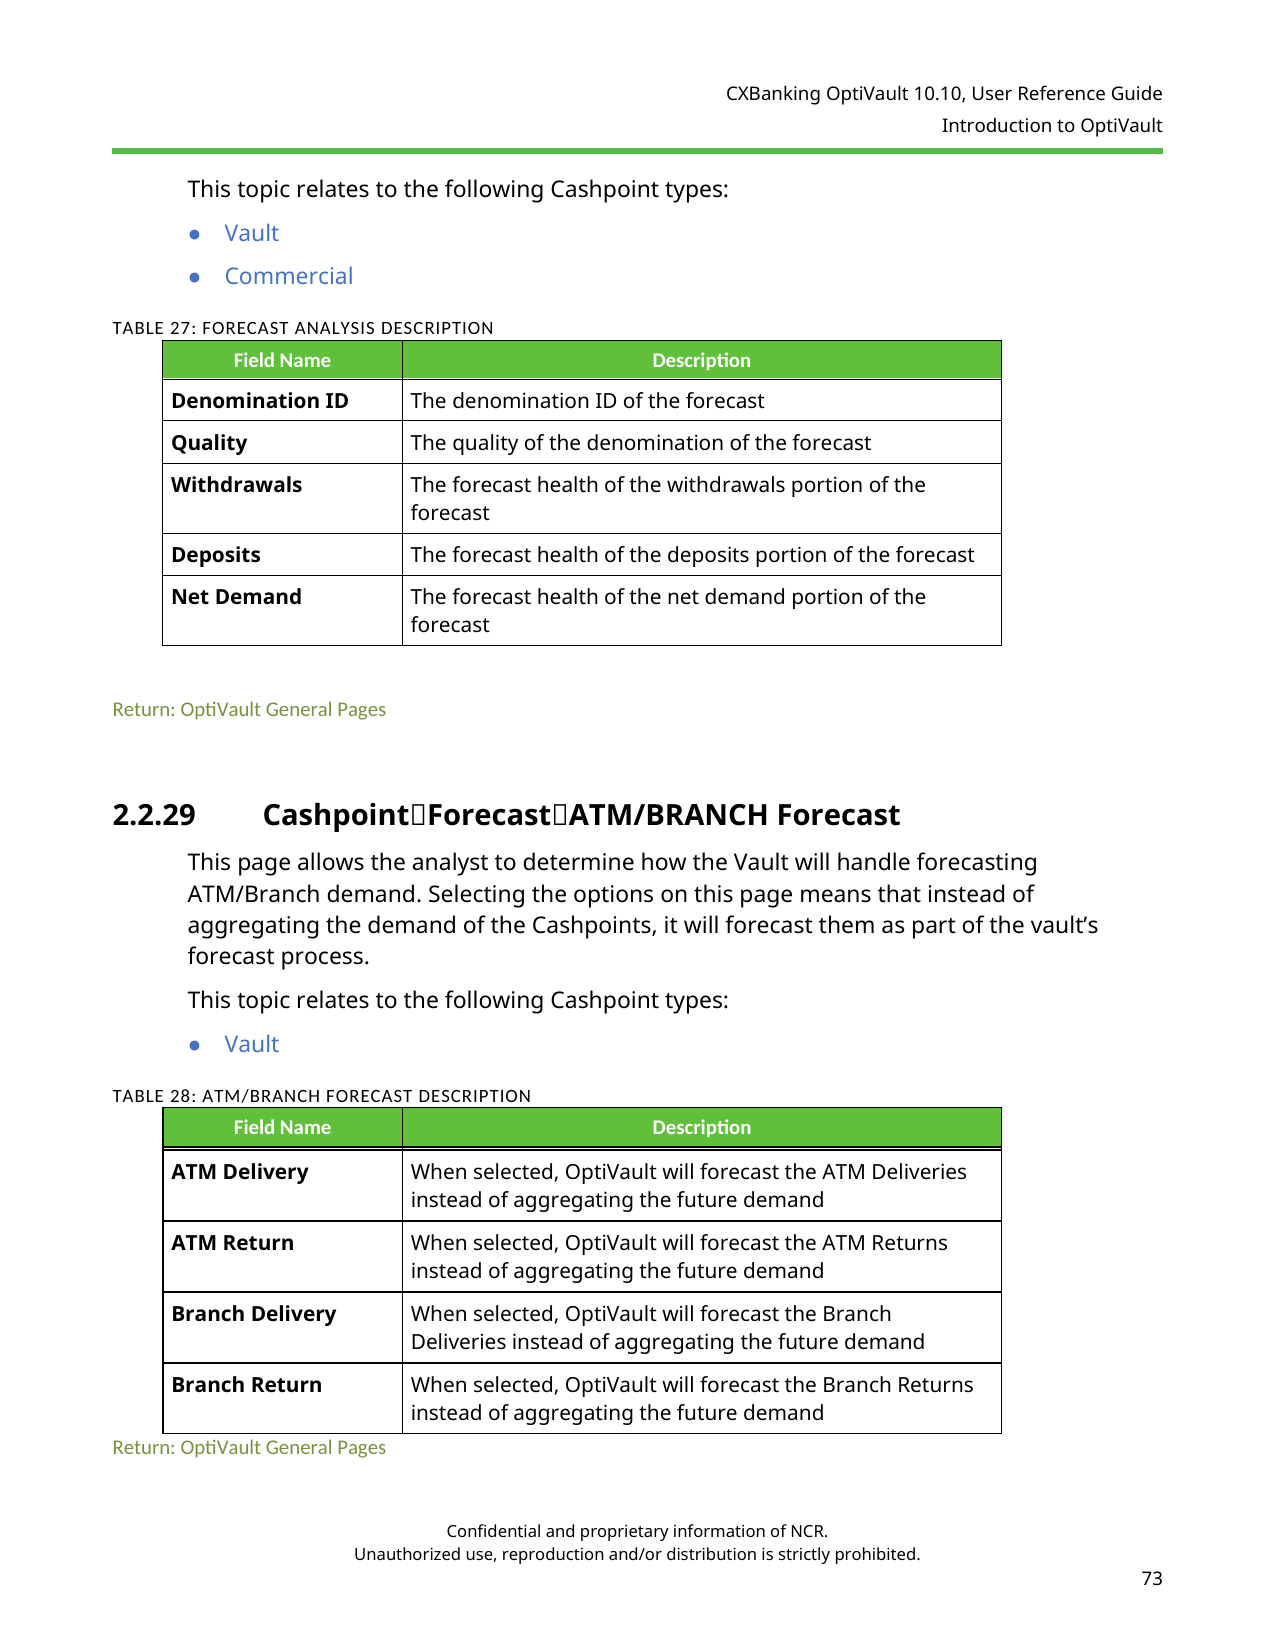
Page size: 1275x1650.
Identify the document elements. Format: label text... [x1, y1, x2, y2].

table_header Description [403, 1108, 1001, 1146]
list Vault [187, 1028, 1163, 1059]
table_cell Net Demand [163, 576, 402, 645]
table_cell Withdrawals [163, 464, 402, 533]
table_cell When selected, OptiVault will forecast the Branch Deliveries instead of aggregating the future demand [403, 1293, 1001, 1362]
table_cell The denomination ID of the forecast [403, 380, 1001, 420]
table_cell The quality of the denomination of the forecast [403, 421, 1001, 462]
table_cell The forecast health of the withdrawals portion of the forecast [403, 464, 1001, 533]
table_cell Deposits [163, 534, 402, 575]
table_header Field Name [164, 1108, 402, 1146]
table_cell ATM Return [164, 1222, 402, 1291]
text This topic relates to the following Cashpoint types: [187, 173, 1163, 204]
table_cell Denomination ID [163, 380, 402, 420]
subtitle CashpointForecastATM/BRANCH Forecast [112, 794, 1163, 834]
table_cell ATM Delivery [164, 1151, 402, 1220]
text Return: OptiVault General Pages [112, 1434, 1163, 1459]
table_cell When selected, OptiVault will forecast the Branch Returns instead of aggregating the future demand [403, 1364, 1001, 1433]
text This page allows the analyst to determine how the Vault will handle forecasting ATM/Branch demand. Selecting the options on this page means that instead of aggregating the demand of the Cashpoints, it will forecast them as part of the vault’s forecast process. [187, 846, 1163, 971]
table_cell The forecast health of the deposits portion of the forecast [403, 534, 1001, 575]
table_cell The forecast health of the net demand portion of the forecast [403, 576, 1001, 645]
list Commercial [187, 260, 1163, 292]
table_cell When selected, OptiVault will forecast the ATM Deliveries instead of aggregating the future demand [403, 1151, 1001, 1220]
text Return: OptiVault General Pages [112, 696, 1163, 722]
table_cell Branch Return [164, 1364, 402, 1433]
list Vault [187, 217, 1163, 248]
text This topic relates to the following Cashpoint types: [187, 984, 1163, 1015]
table_cell Quality [163, 421, 402, 462]
table_cell When selected, OptiVault will forecast the ATM Returns instead of aggregating the future demand [403, 1222, 1001, 1291]
table_header Field Name [163, 341, 402, 378]
table_header Description [403, 341, 1001, 378]
table_cell Branch Delivery [164, 1293, 402, 1362]
